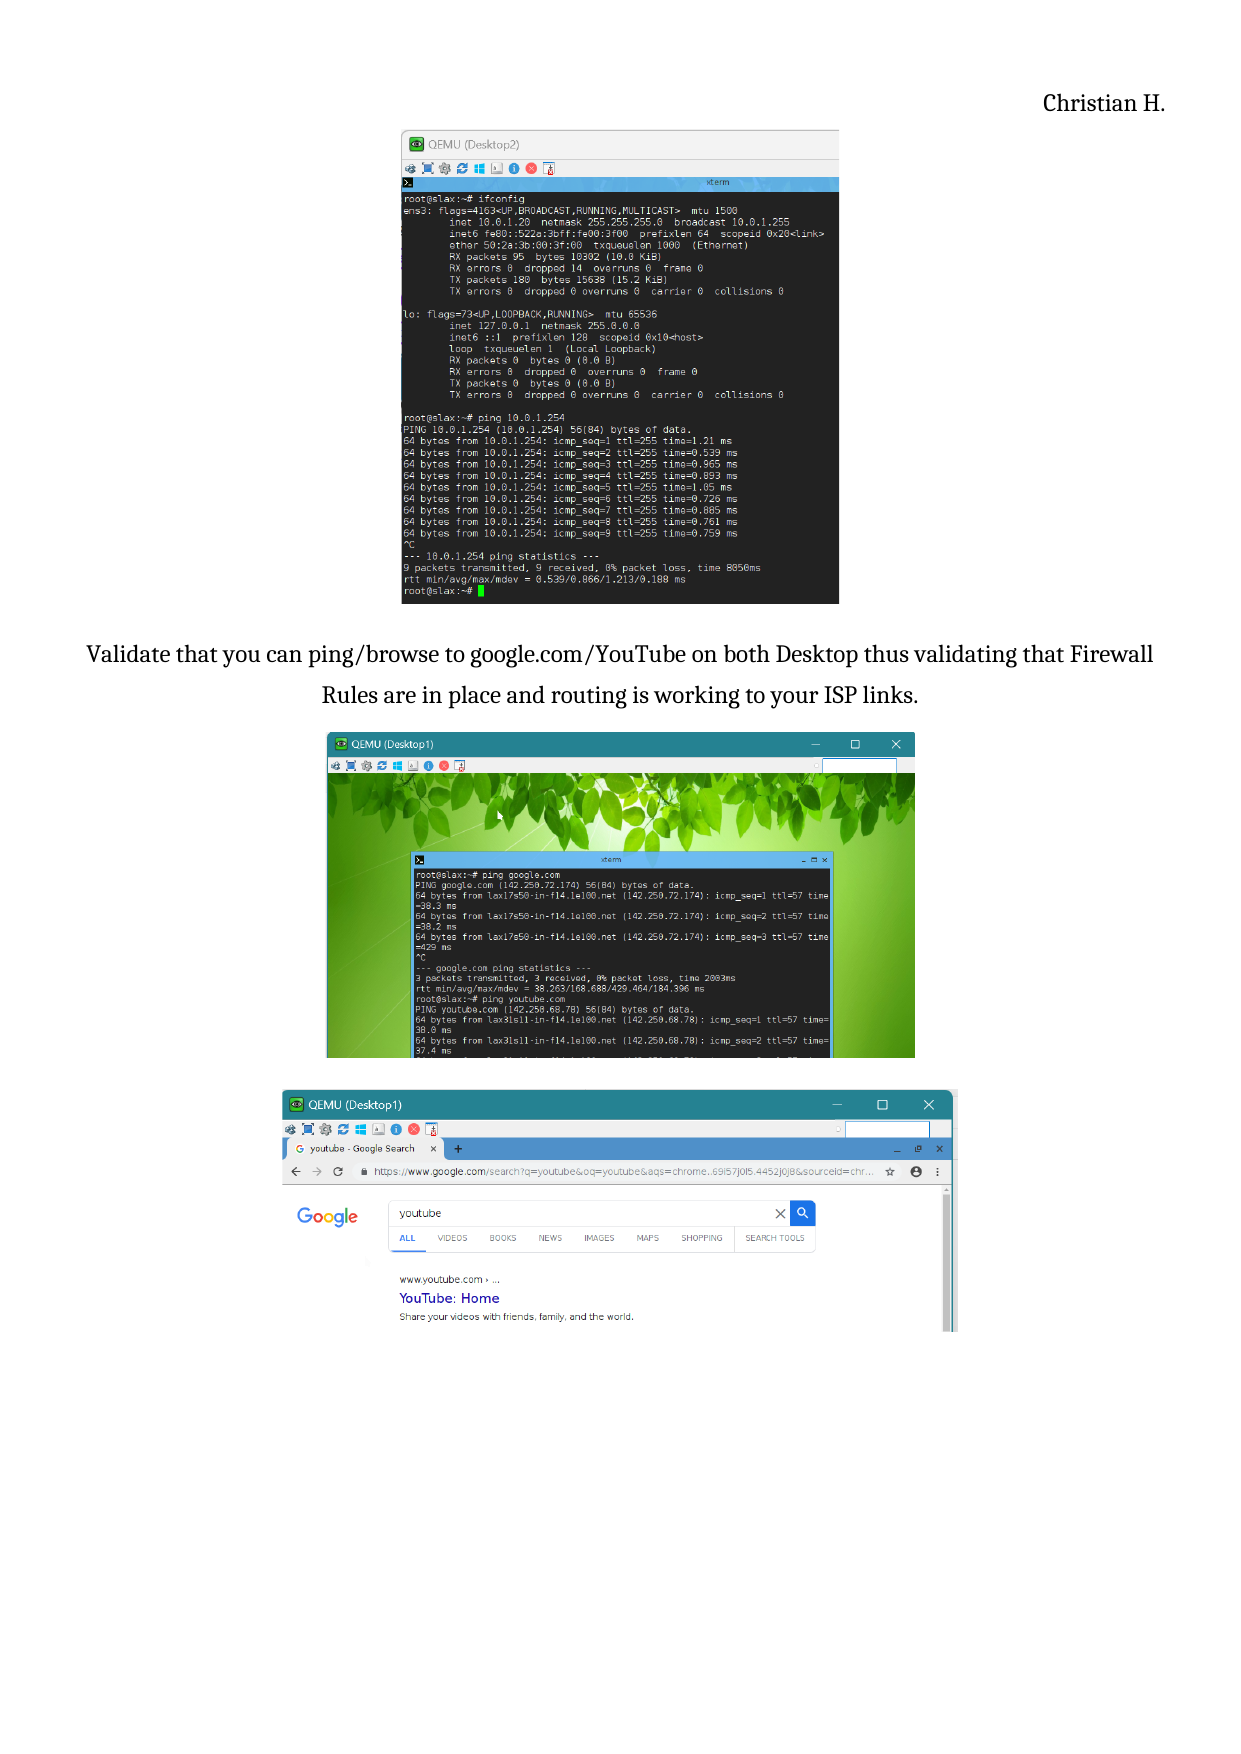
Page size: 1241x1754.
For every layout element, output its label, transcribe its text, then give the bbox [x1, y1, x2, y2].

picture [401, 129, 840, 604]
picture [282, 1089, 958, 1332]
text Validate that you can ping/browse to google.com/YouTube on both Desktop thus validating that Firewall Rules are in place and routing is working to your ISP links. [75, 636, 1165, 714]
picture [325, 732, 915, 1058]
